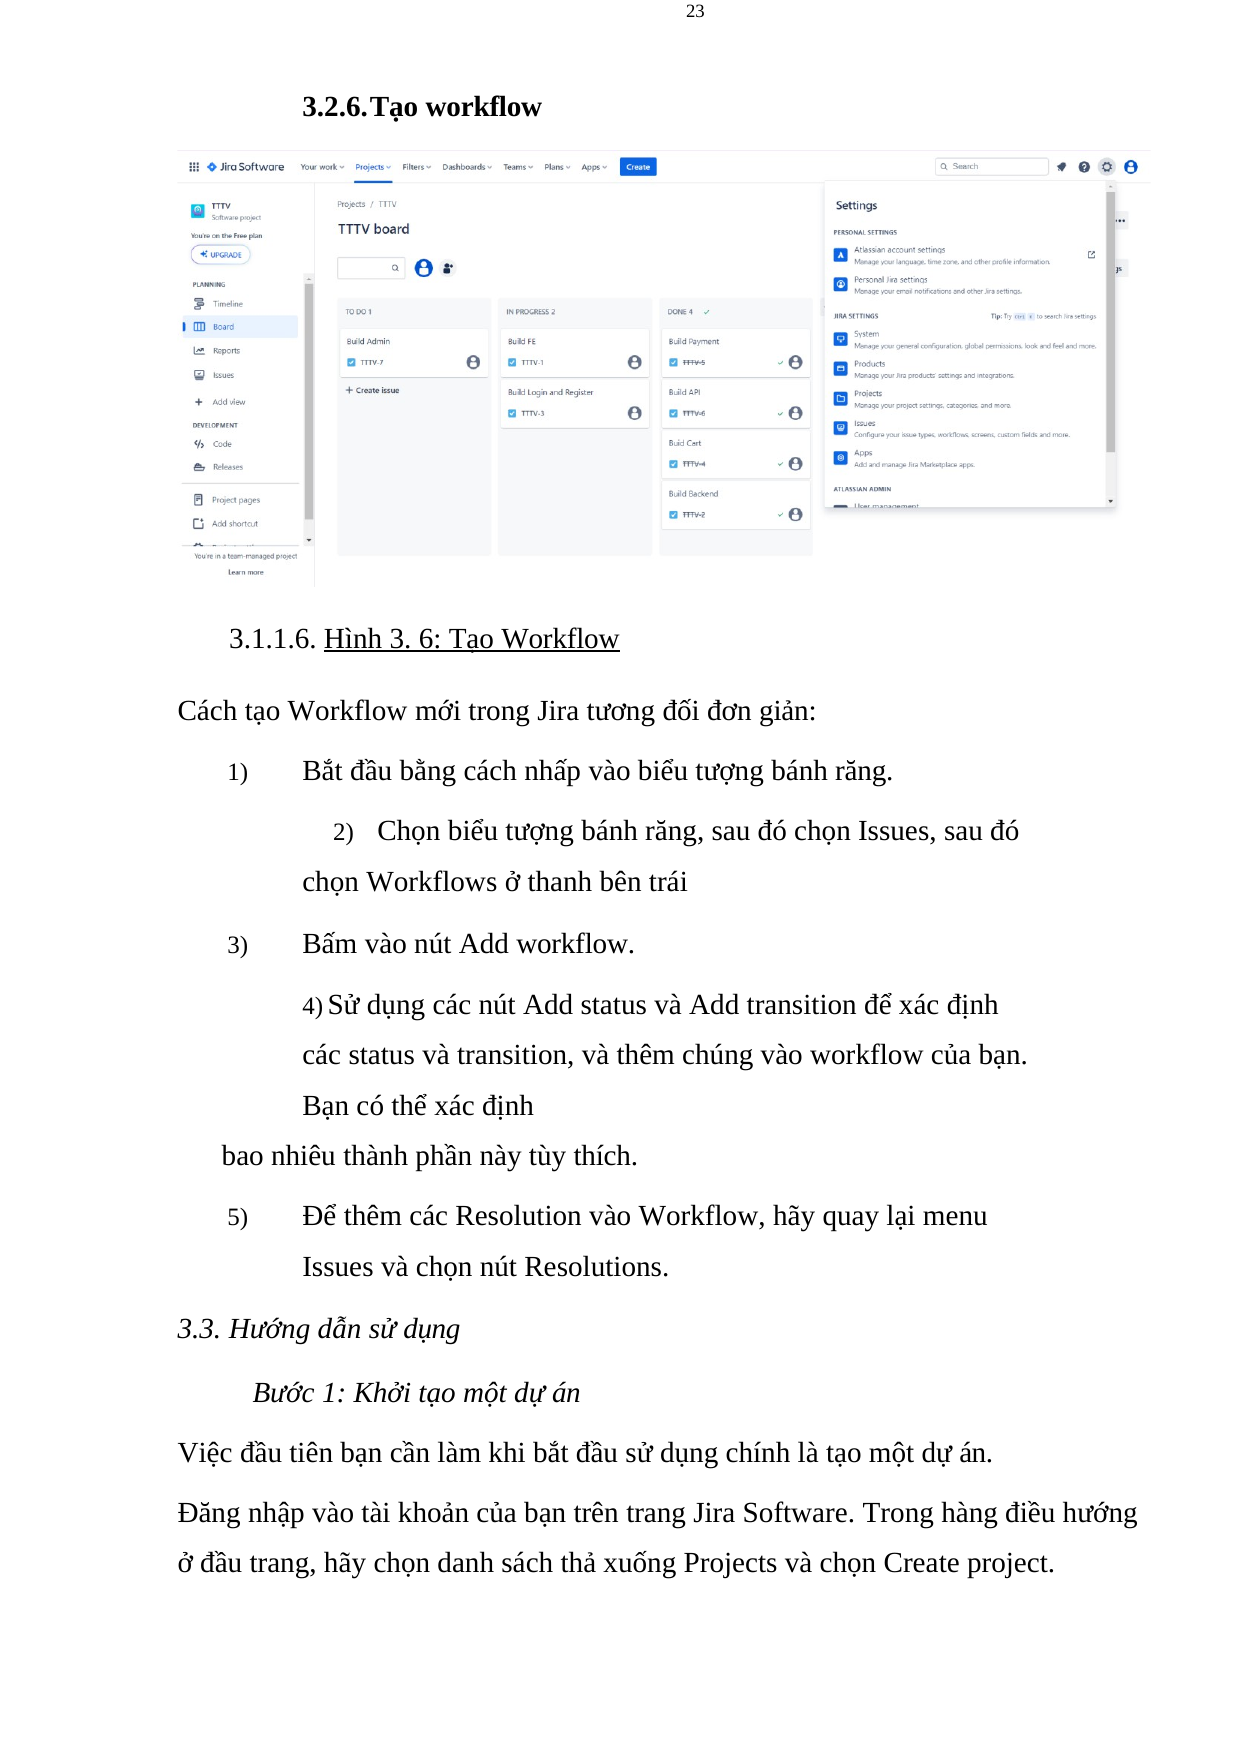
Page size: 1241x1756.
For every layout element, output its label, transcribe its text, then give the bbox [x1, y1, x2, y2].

list Bắt đầu bằng cách nhấp vào biểu tượng bánh răng. [227, 753, 1238, 787]
list Chọn biểu tượng bánh răng, sau đó chọn Issues, sau đó chọn Workflows ở thanh bên trái [302, 813, 1051, 897]
text Bước 1: Khởi tạo một dự án [252, 1375, 1238, 1408]
list Để thêm các Resolution vào Workflow, hãy quay lại menu Issues và chọn nút Resolutions. [227, 1198, 1012, 1282]
subtitle Hướng dẫn sử dụng [177, 1311, 1238, 1345]
text Việc đầu tiên bạn cần làm khi bắt đầu sử dụng chính là tạo một dự án. [177, 1435, 1238, 1468]
text Cách tạo Workflow mới trong Jira tương đối đơn giản: [177, 693, 1238, 726]
list Sử dụng các nút Add status và Add transition để xác định các status và transition, và thêm chúng vào workflow của bạn. Bạn có thể xác định [302, 987, 1035, 1121]
list Tạo workflow [302, 89, 1238, 122]
text bao nhiêu thành phần này tùy thích. [221, 1138, 1238, 1172]
text Đăng nhập vào tài khoản của bạn trên trang Jira Software. Trong hàng điều hướng ở đầu trang, hãy chọn danh sách thả xuống Projects và chọn Create project. [177, 1495, 1152, 1579]
subtitle Hình 3. 6: Tạo Workflow [229, 621, 1238, 655]
picture [177, 150, 1151, 587]
list Bấm vào nút Add workflow. [227, 927, 1238, 960]
